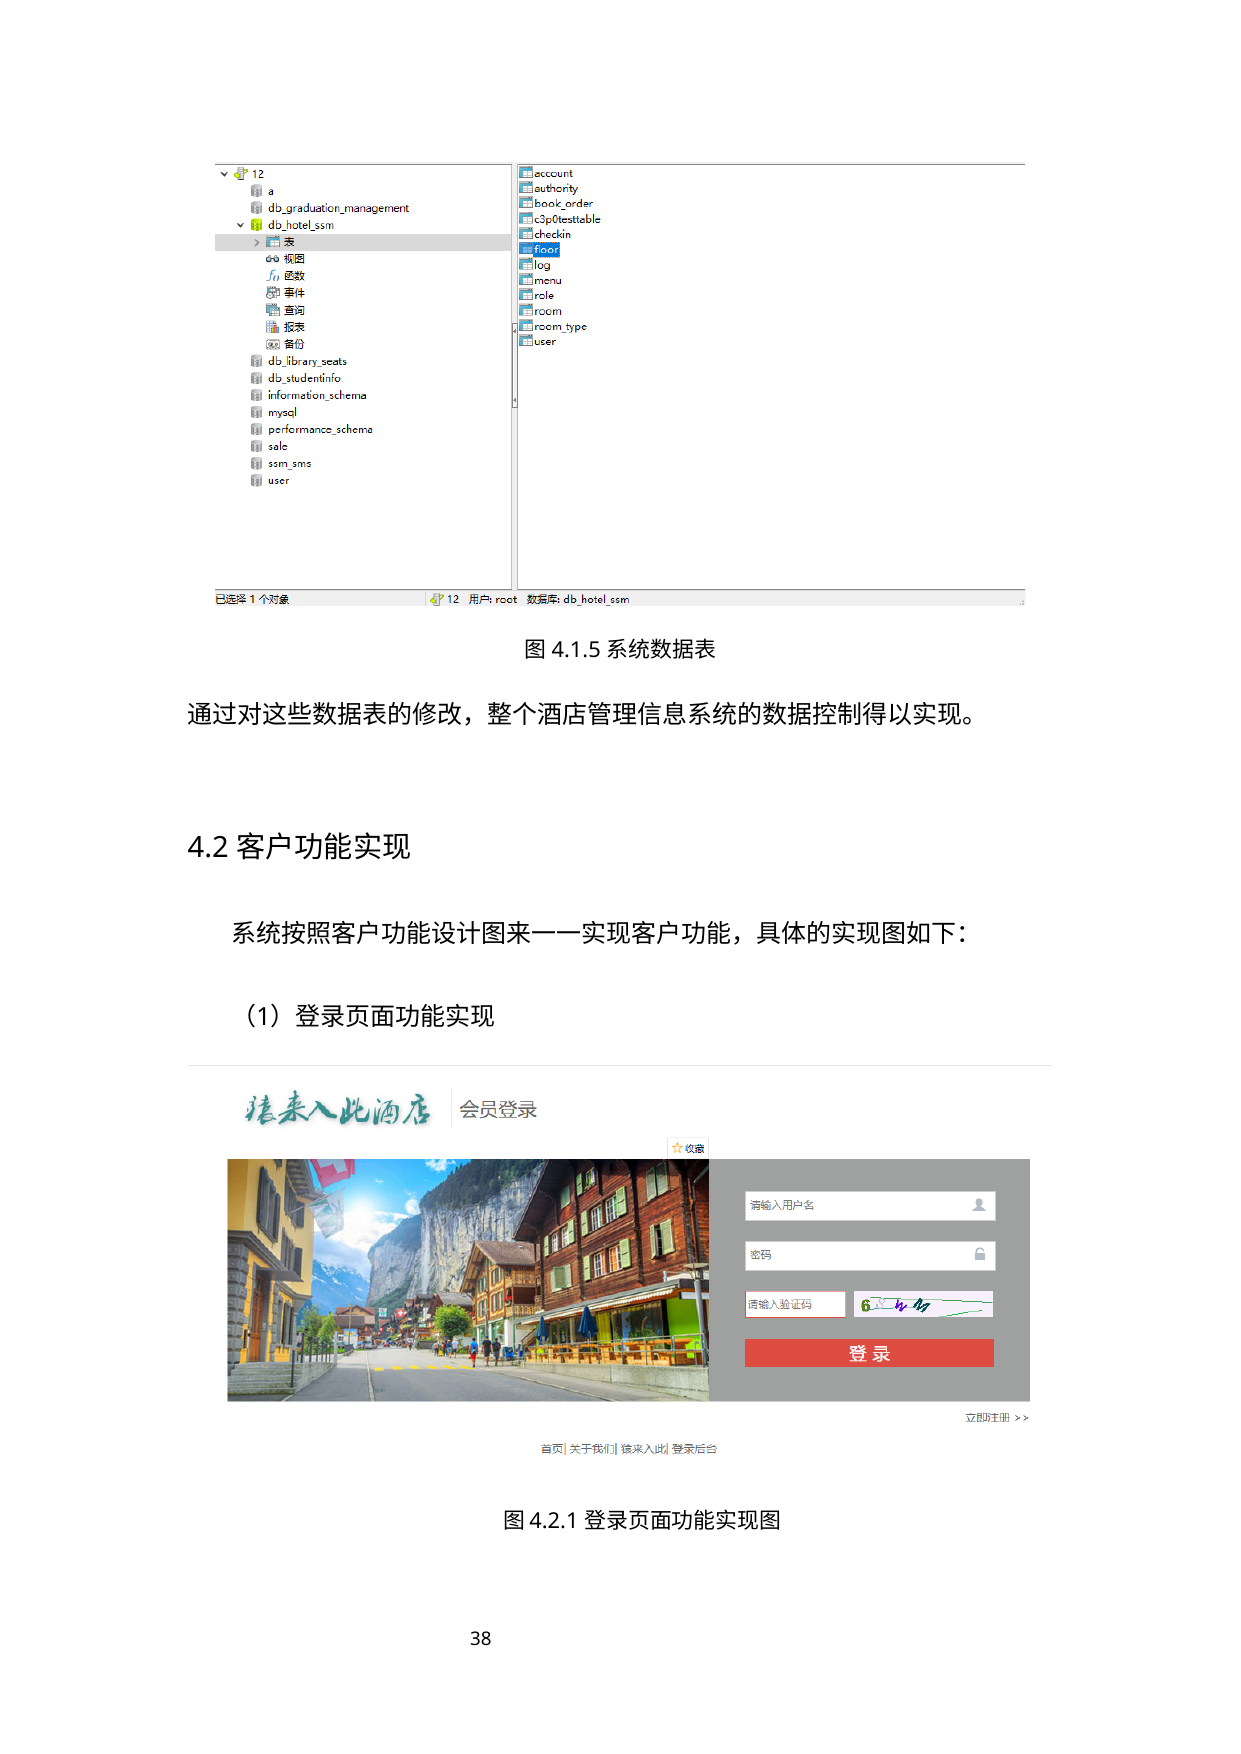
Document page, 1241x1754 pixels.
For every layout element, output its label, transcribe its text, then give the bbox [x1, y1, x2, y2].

text 系统按照客户功能设计图来一一实现客户功能，具体的实现图如下： [187, 899, 1053, 964]
text 图4.2.1 登录页面功能实现图 [187, 1503, 1053, 1535]
picture [215, 162, 1026, 606]
text 图 4.1.5 系统数据表 [187, 632, 1053, 664]
text 通过对这些数据表的修改，整个酒店管理信息系统的数据控制得以实现。 [187, 680, 1053, 745]
text （1）登录页面功能实现 [187, 982, 1053, 1047]
picture [187, 1065, 1053, 1482]
text 4.2 客户功能实现 [187, 813, 1053, 878]
